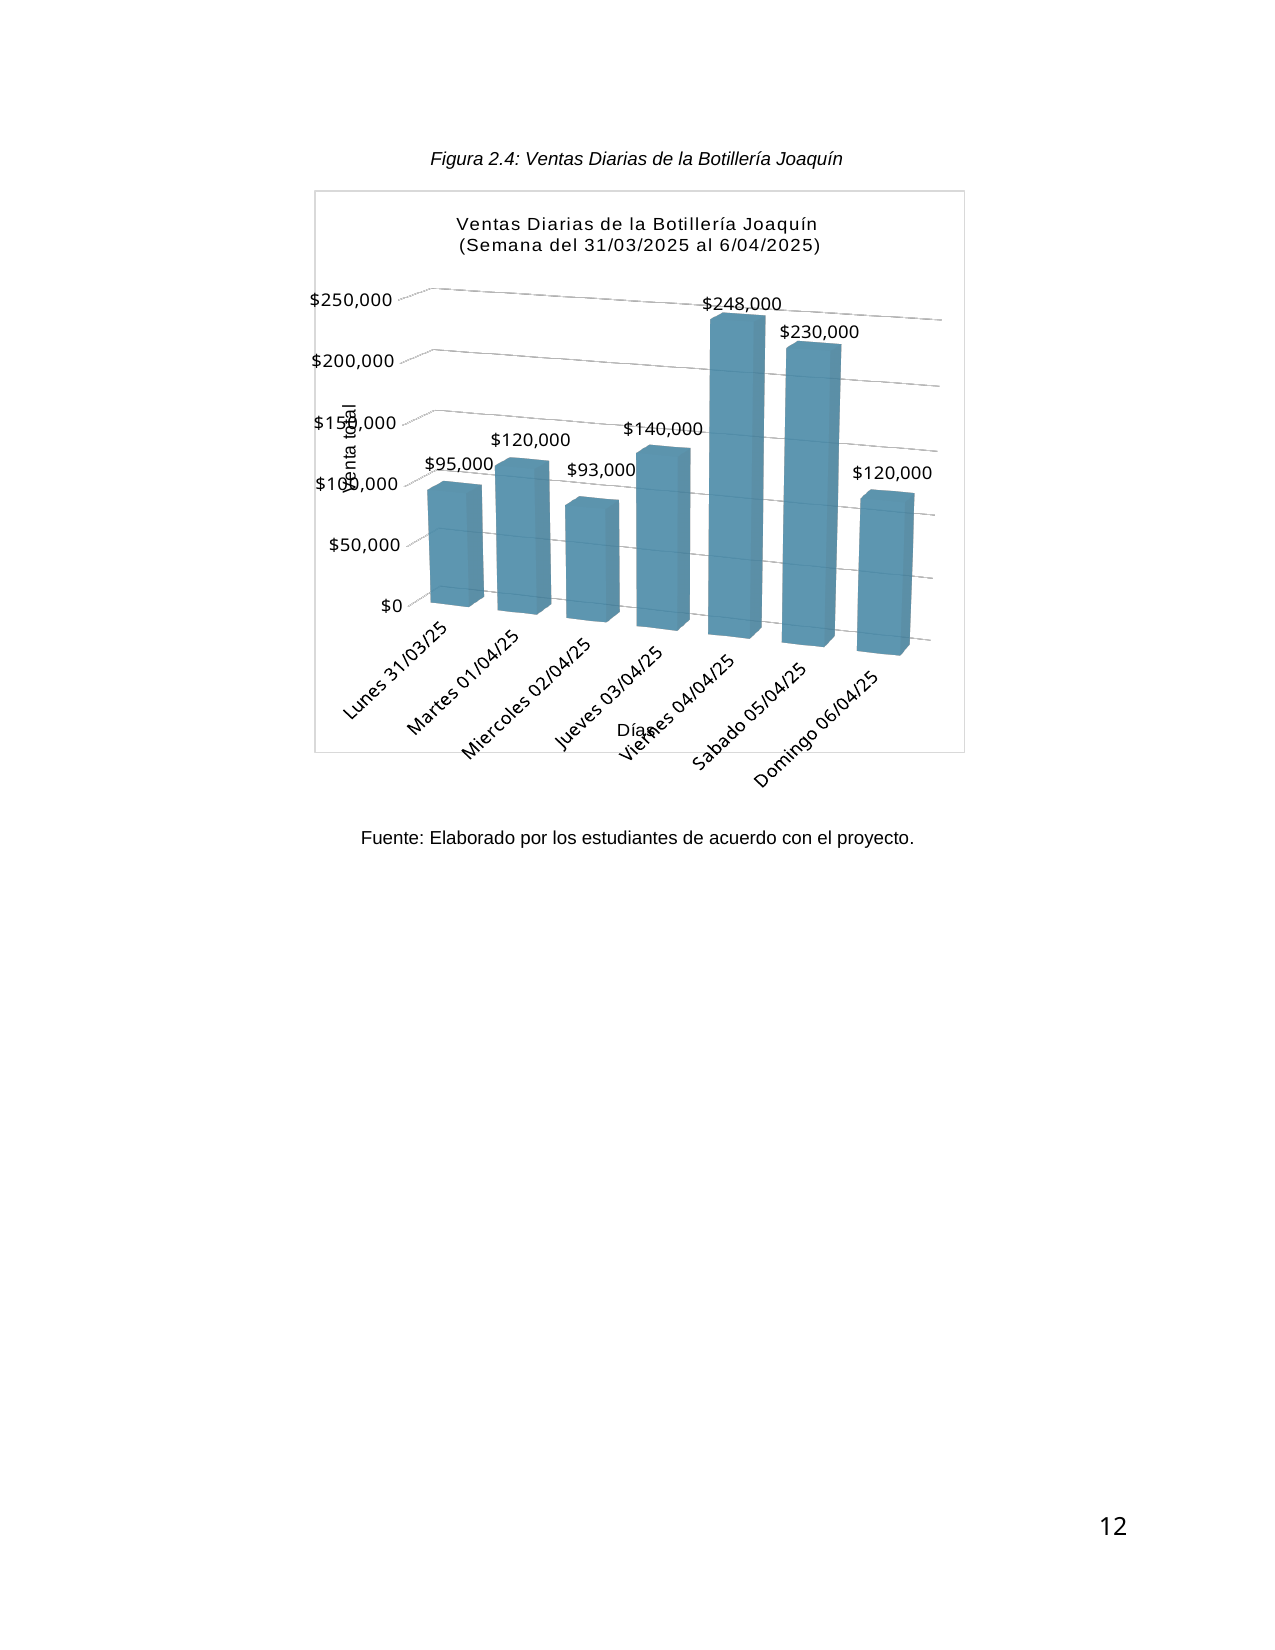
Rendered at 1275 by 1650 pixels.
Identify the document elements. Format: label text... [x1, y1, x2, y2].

text Figura 2.4: Ventas Diarias de la Botillería Joaquín [148, 148, 1127, 169]
text Fuente: Elaborado por los estudiantes de acuerdo con el proyecto. [148, 827, 1127, 848]
